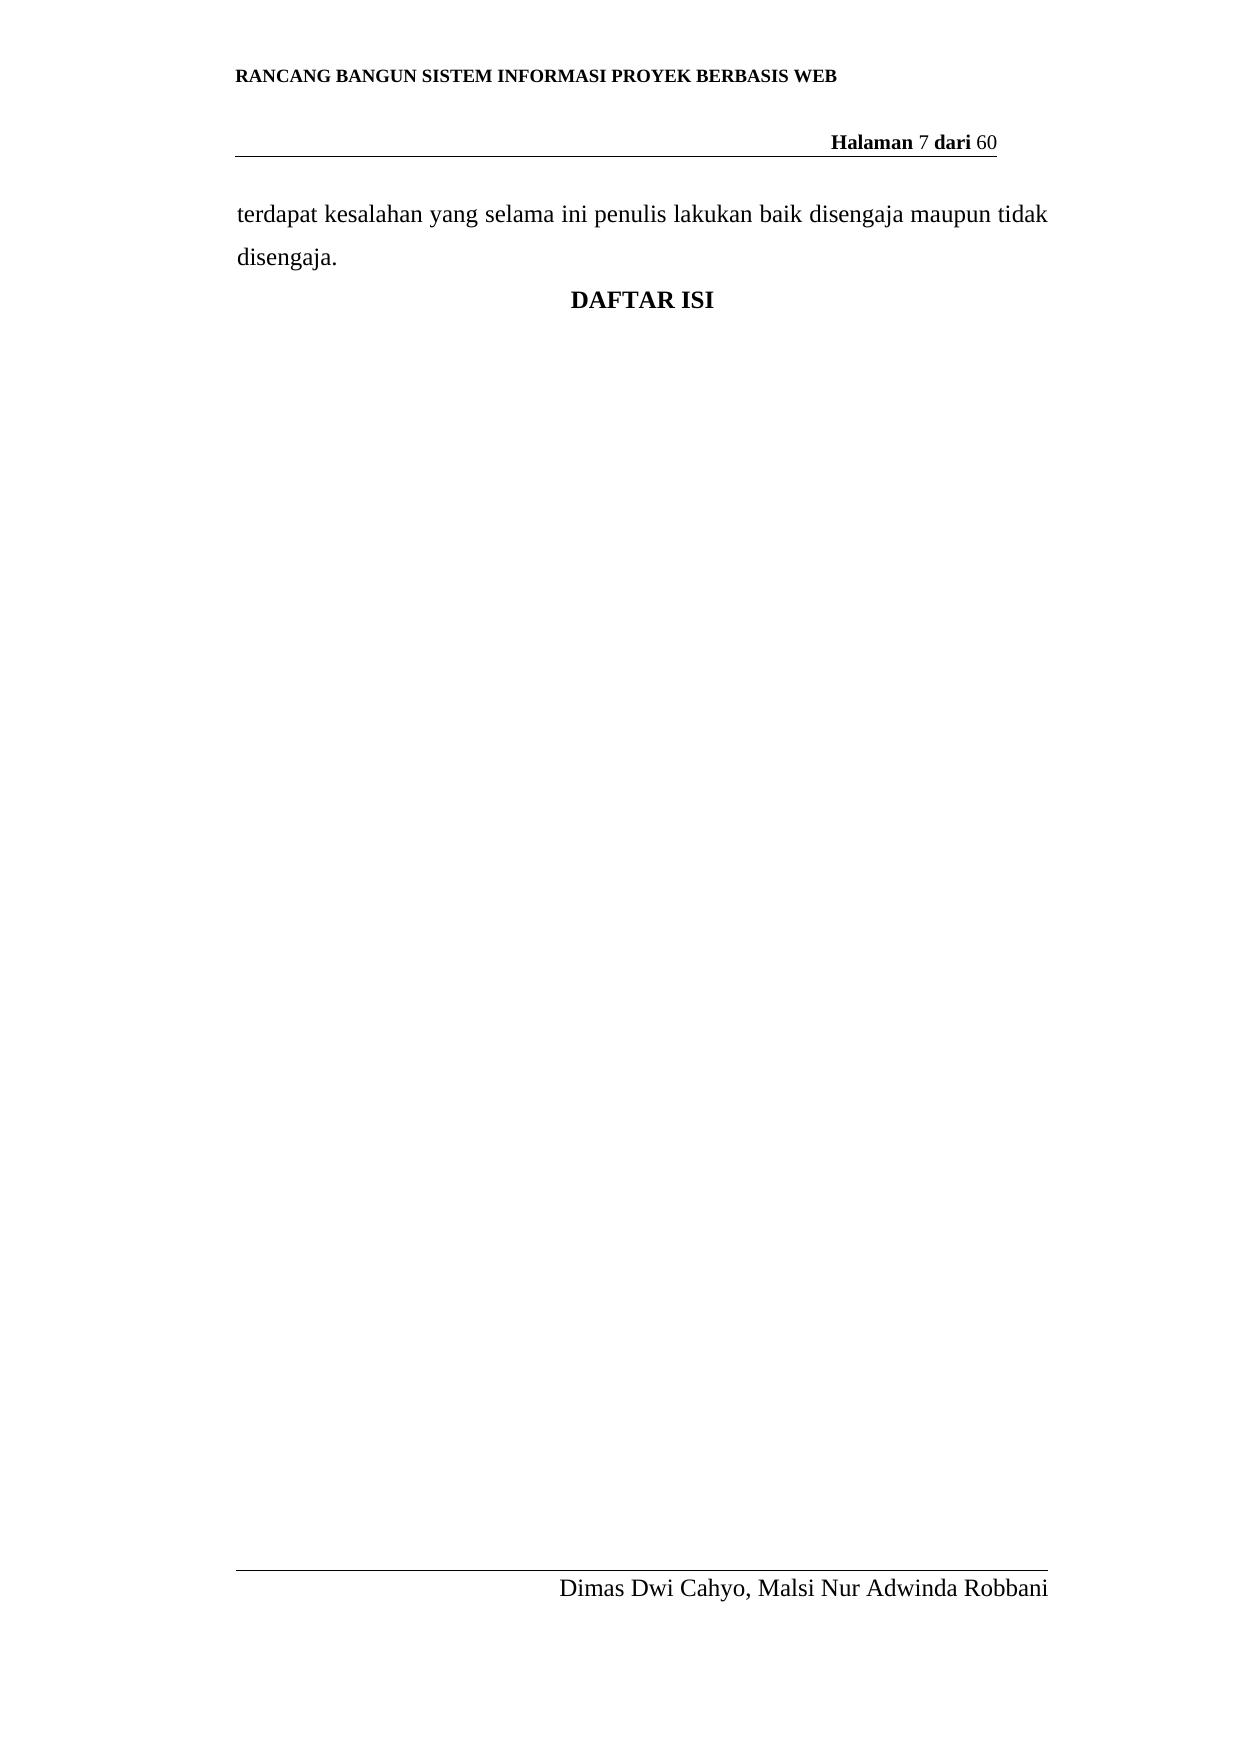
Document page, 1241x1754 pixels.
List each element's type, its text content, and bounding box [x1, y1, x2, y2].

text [237, 199, 1048, 271]
subtitle DAFTAR ISI [236, 286, 1048, 314]
